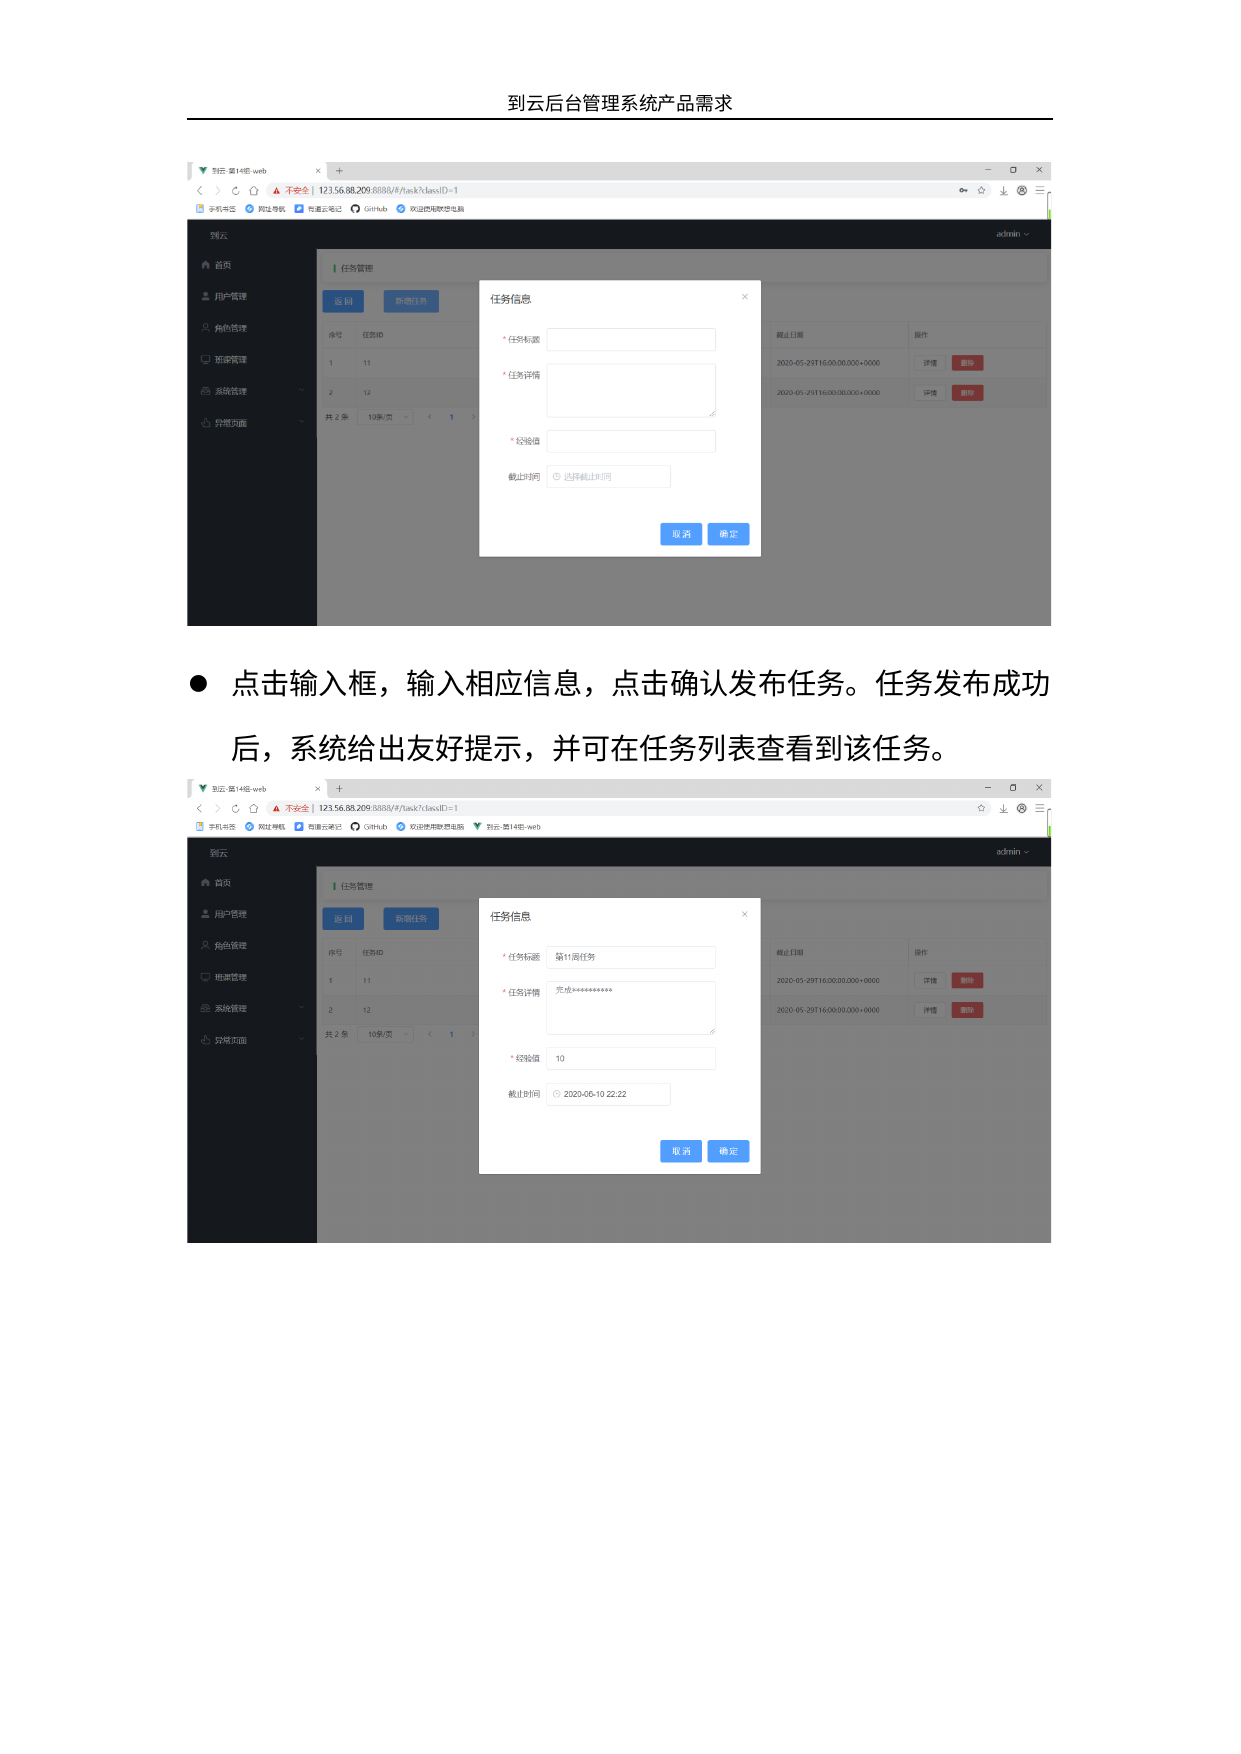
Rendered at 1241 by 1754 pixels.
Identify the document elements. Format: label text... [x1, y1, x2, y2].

picture [187, 779, 1052, 1243]
picture [187, 162, 1052, 626]
list 点击输入框，输入相应信息，点击确认发布任务。任务发布成功后，系统给出友好提示，并可在任务列表查看到该任务。 [187, 649, 1053, 779]
